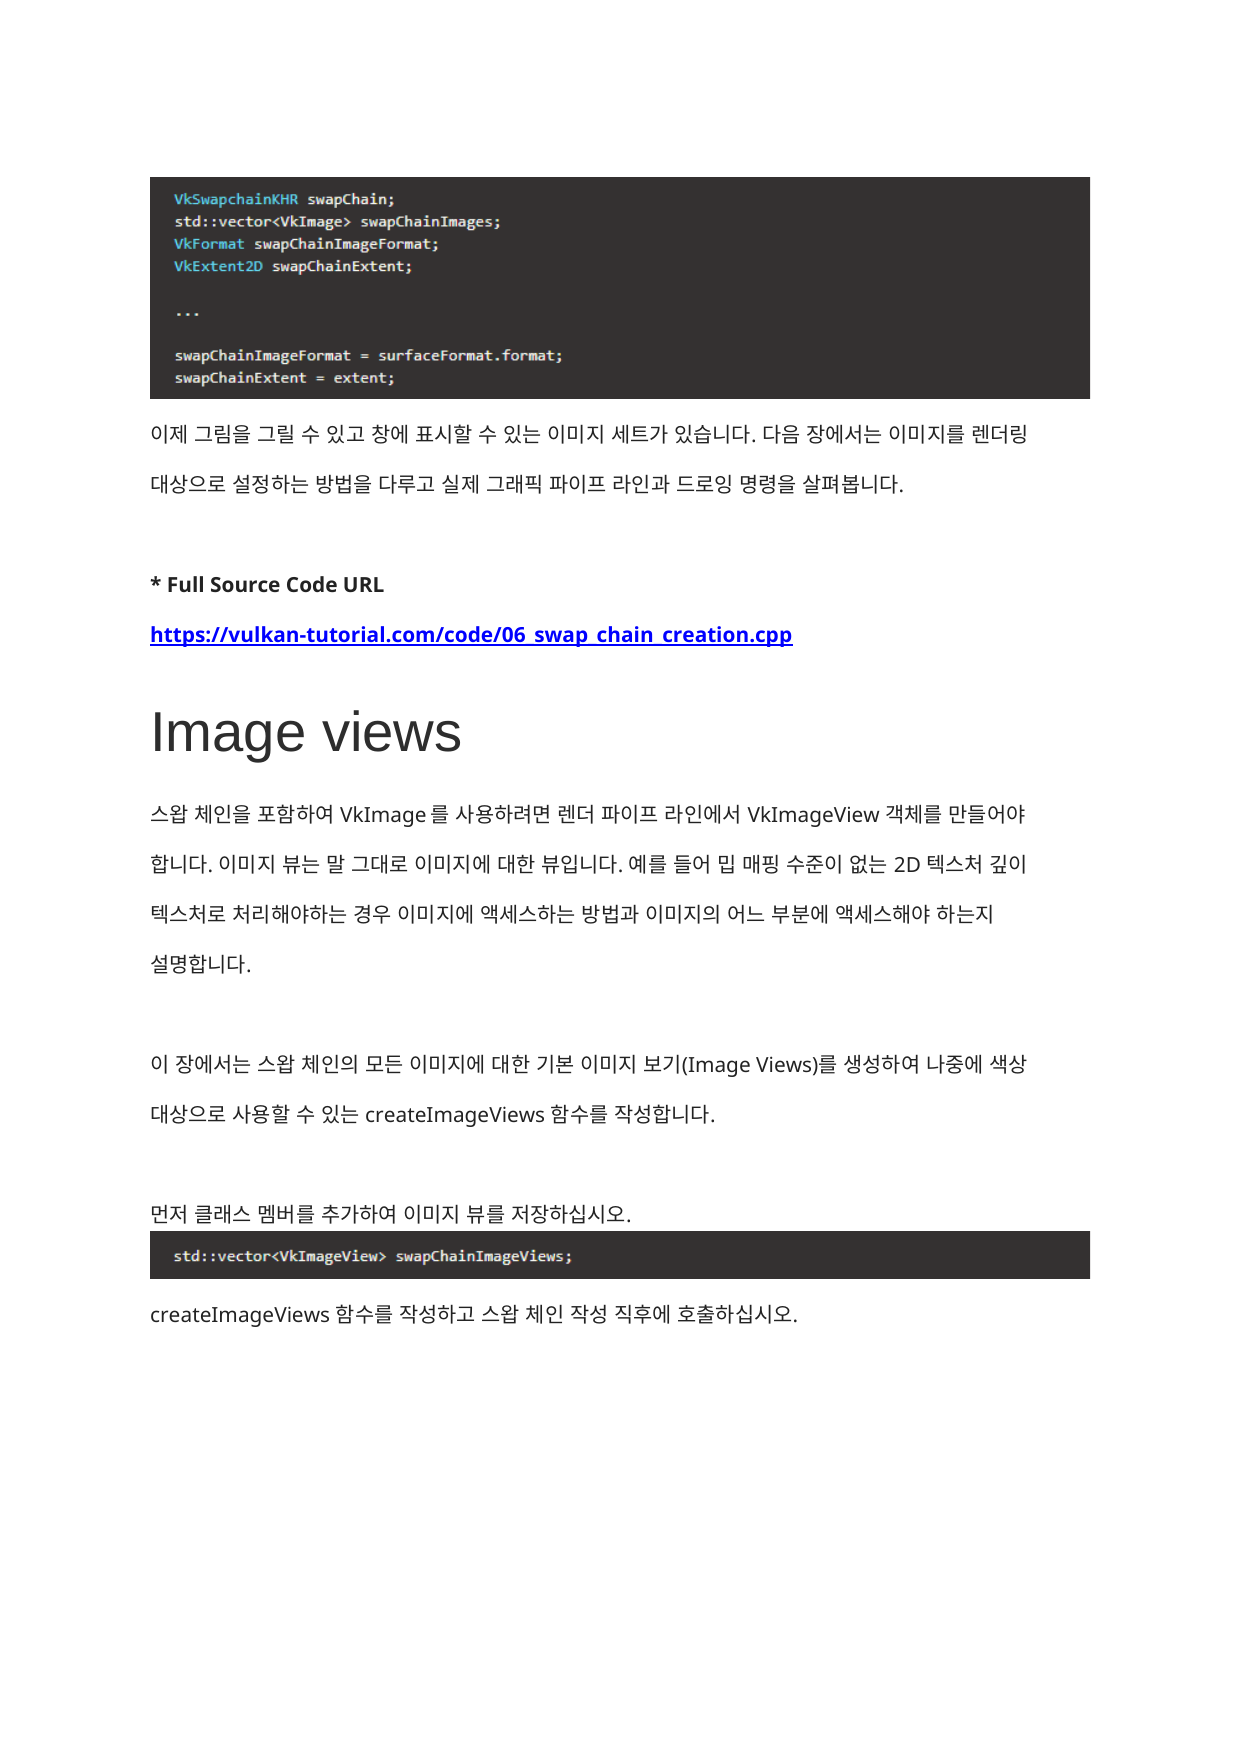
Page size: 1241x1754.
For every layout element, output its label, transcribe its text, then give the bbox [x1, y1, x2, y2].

picture [150, 177, 1091, 399]
text 스왑 체인을 포함하여 VkImage를 사용하려면 렌더 파이프 라인에서 VkImageView 객체를 만들어야 합니다. 이미지 뷰는 말 그대로 이미지에 대한 뷰입니다. 예를 들어 밉 매핑 수준이 없는 2D 텍스처 깊이 텍스처로 처리해야하는 경우 이미지에 액세스하는 방법과 이미지의 어느 부분에 액세스해야 하는지 설명합니다. [150, 779, 1090, 979]
text https://vulkan-tutorial.com/code/06_swap_chain_creation.cpp [150, 599, 1090, 649]
text createImageViews 함수를 작성하고 스왑 체인 작성 직후에 호출하십시오. [150, 1279, 1090, 1329]
text * Full Source Code URL [150, 549, 1090, 599]
picture [150, 1231, 1091, 1279]
subtitle Image views [150, 699, 1090, 763]
text 이 장에서는 스왑 체인의 모든 이미지에 대한 기본 이미지 보기(Image Views)를 생성하여 나중에 색상 대상으로 사용할 수 있는 createImageViews 함수를 작성합니다. [150, 1029, 1090, 1129]
text 먼저 클래스 멤버를 추가하여 이미지 뷰를 저장하십시오. [150, 1179, 1090, 1229]
text 이제 그림을 그릴 수 있고 창에 표시할 수 있는 이미지 세트가 있습니다. 다음 장에서는 이미지를 렌더링 대상으로 설정하는 방법을 다루고 실제 그래픽 파이프 라인과 드로잉 명령을 살펴봅니다. [150, 399, 1090, 499]
